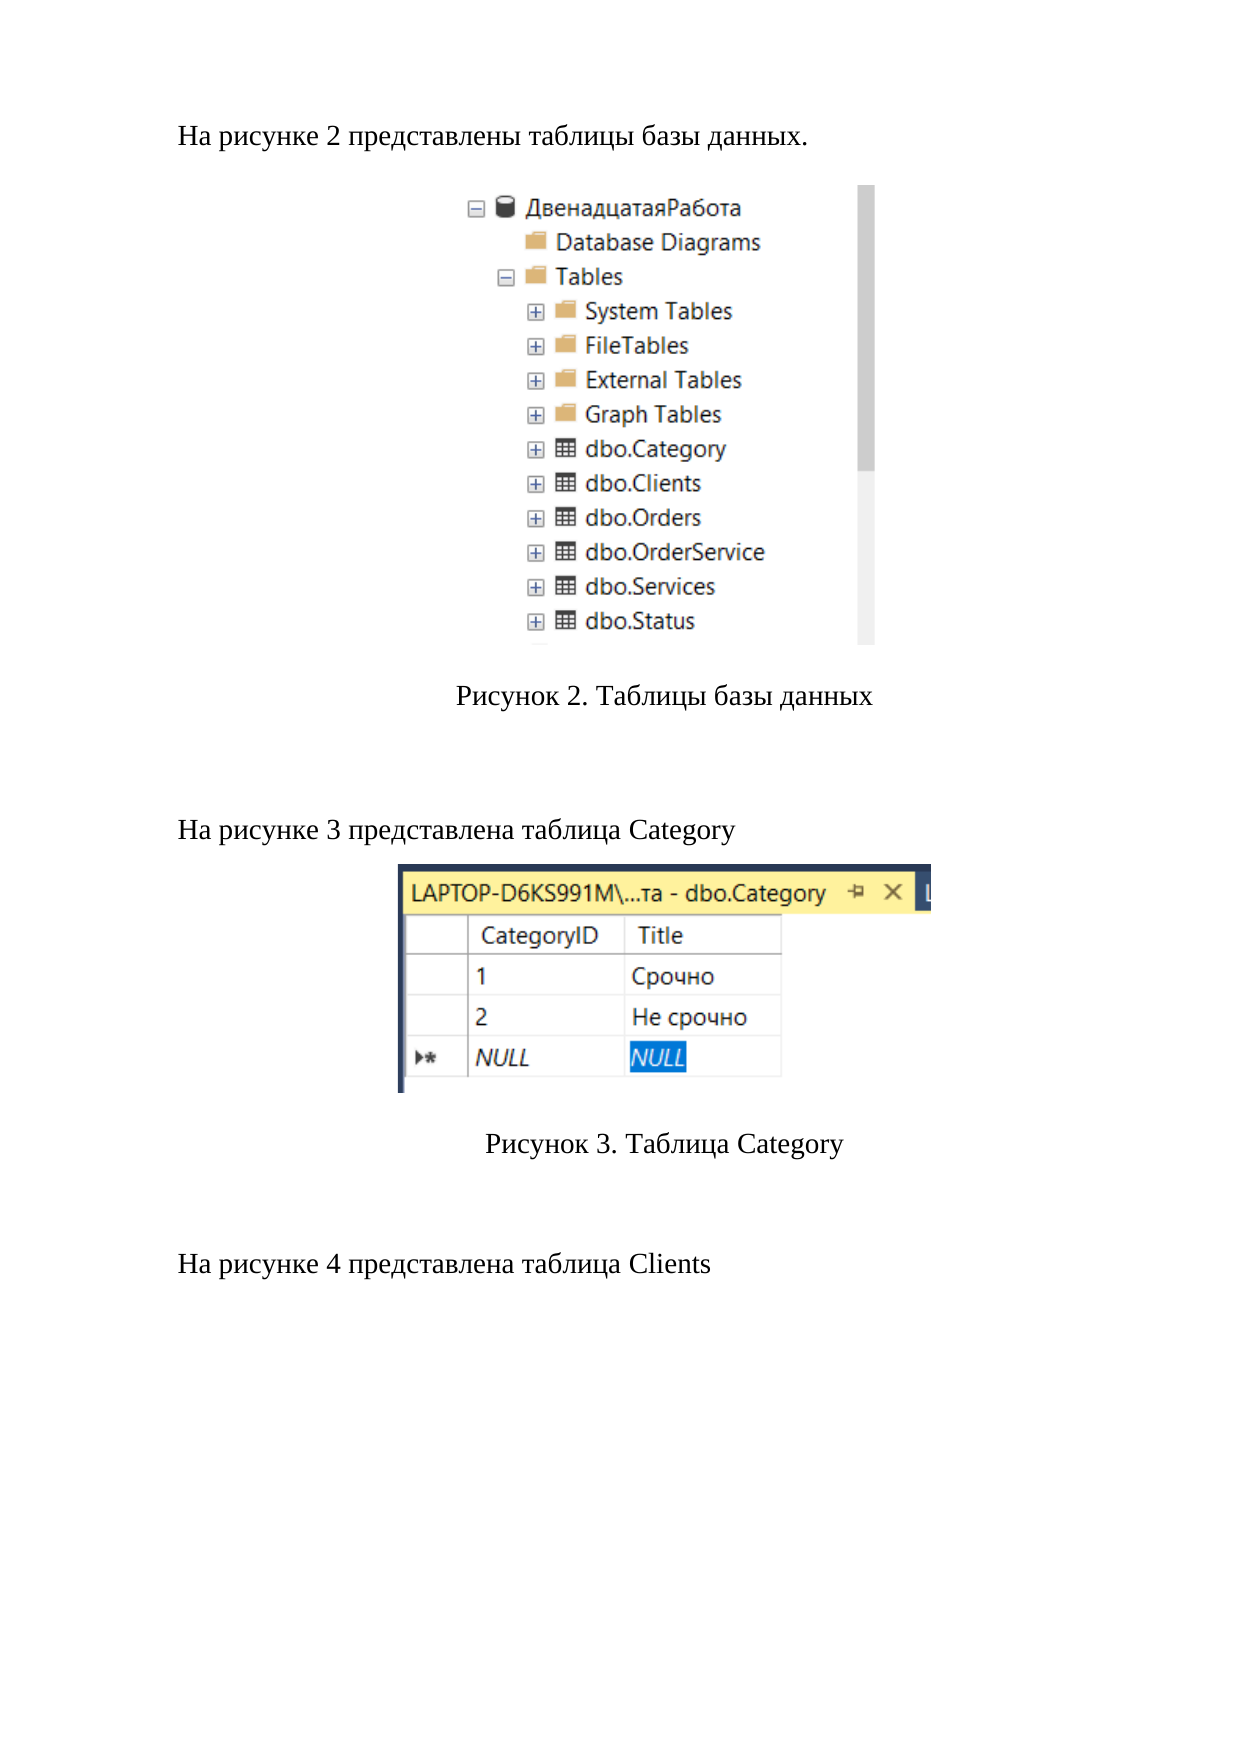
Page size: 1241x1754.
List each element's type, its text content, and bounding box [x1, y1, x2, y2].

text На рисунке 4 представлена таблица Clients [177, 1246, 1152, 1280]
picture [454, 185, 875, 645]
text На рисунке 3 представлена таблица Category [177, 812, 1152, 846]
text На рисунке 2 представлены таблицы базы данных. [177, 118, 1152, 152]
picture [397, 864, 931, 1093]
text Рисунок 2. Таблицы базы данных [177, 678, 1152, 712]
text Рисунок 3. Таблица Category [177, 1126, 1152, 1160]
